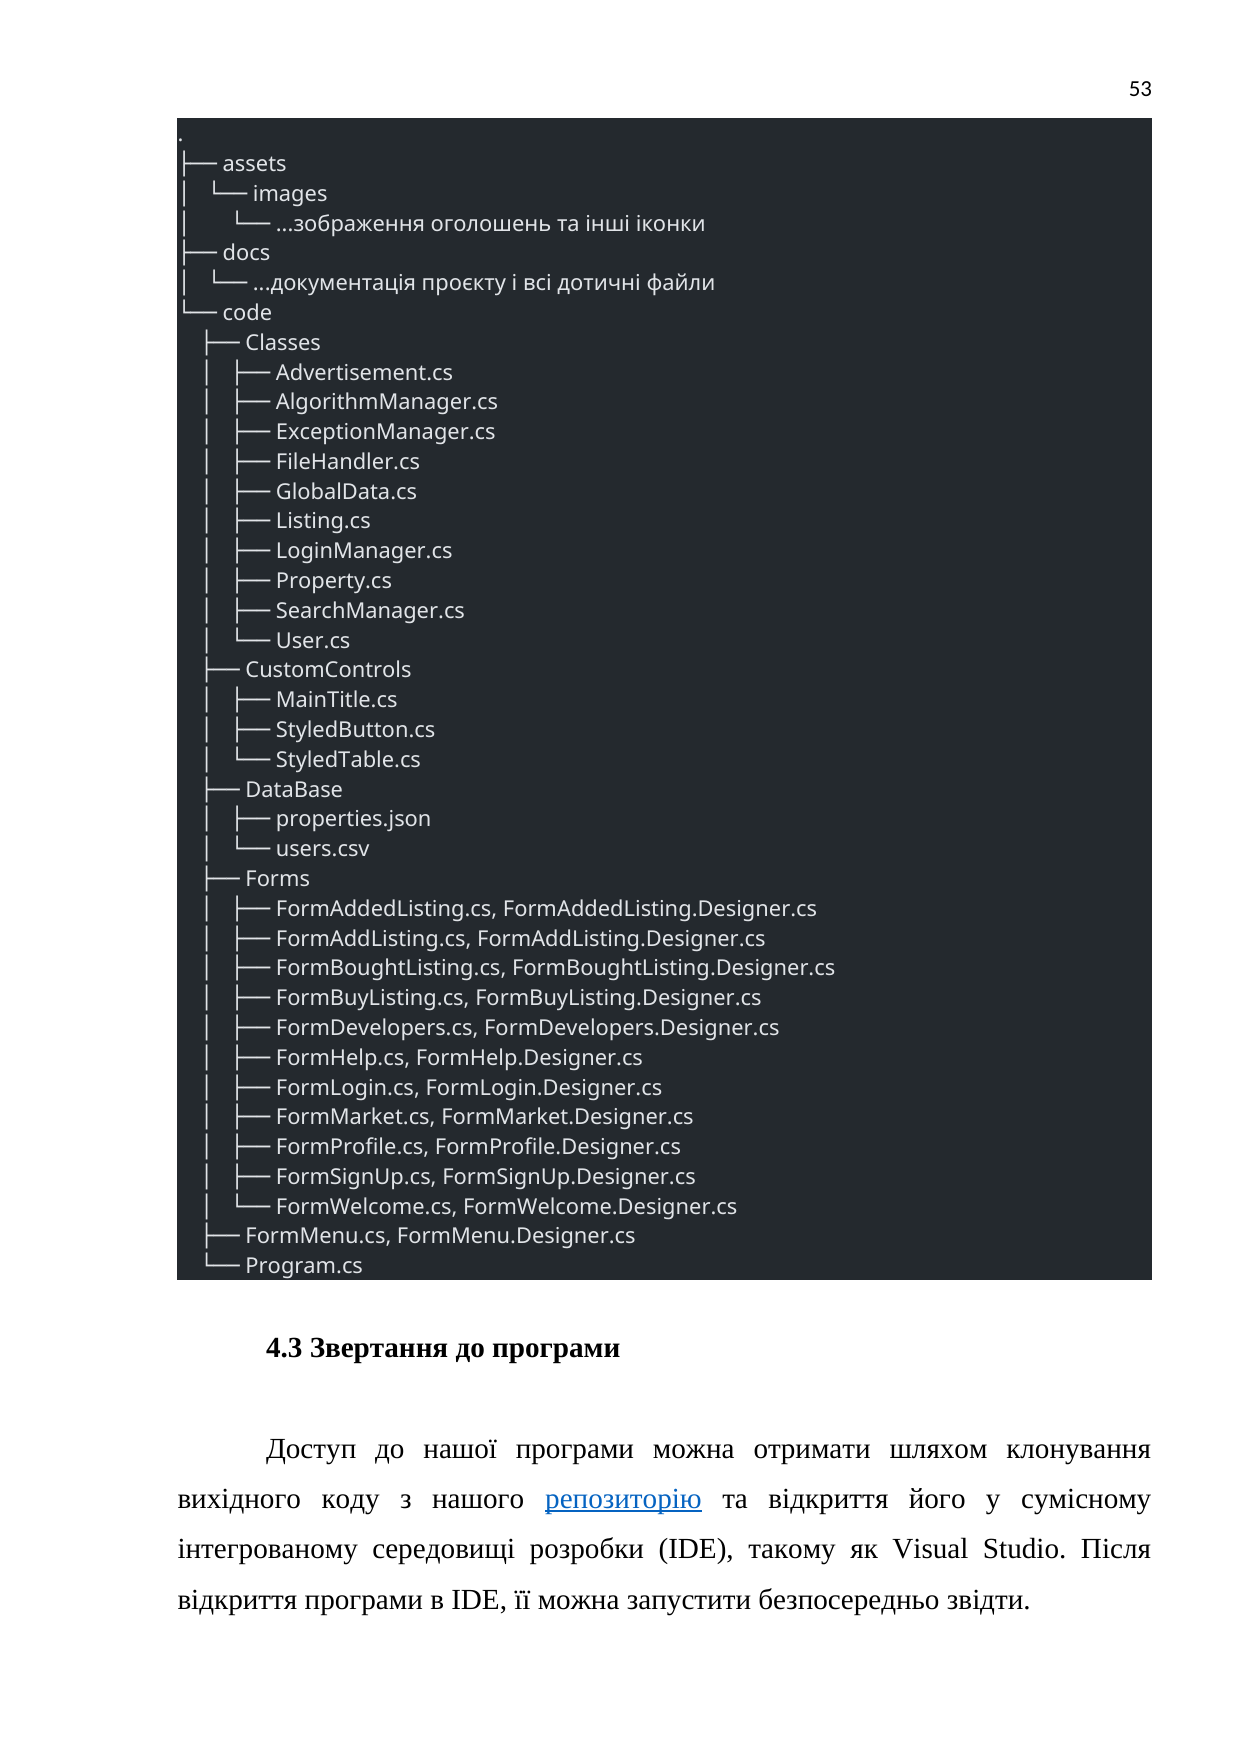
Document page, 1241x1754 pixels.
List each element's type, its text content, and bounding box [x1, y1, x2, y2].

text │ ├── FormSignUp.cs, FormSignUp.Designer.cs [177, 1161, 1152, 1191]
text │ ├── FormAddListing.cs, FormAddListing.Designer.cs [177, 922, 1152, 952]
text │ ├── StyledButton.cs [177, 714, 1152, 744]
text │ ├── LoginManager.cs [177, 535, 1152, 565]
text ├── DataBase [177, 773, 1152, 803]
text │ ├── FormLogin.cs, FormLogin.Designer.cs [177, 1071, 1152, 1101]
text │ ├── Listing.cs [177, 505, 1152, 535]
text │ └── images [177, 178, 1152, 207]
text └── Program.cs [177, 1250, 1152, 1280]
text . [177, 118, 1152, 148]
text │ ├── MainTitle.cs [177, 684, 1152, 714]
text ├── Forms [177, 863, 1152, 893]
text │ └── StyledTable.cs [177, 744, 1152, 773]
text │ └── users.csv [177, 833, 1152, 863]
text │ ├── FormHelp.cs, FormHelp.Designer.cs [177, 1042, 1152, 1071]
text ├── docs [177, 237, 1152, 267]
text │ ├── Advertisement.cs [177, 356, 1152, 386]
title 4.3 Звертання до програми [177, 1330, 1152, 1364]
text ├── FormMenu.cs, FormMenu.Designer.cs [177, 1220, 1152, 1250]
text │ ├── properties.json [177, 803, 1152, 833]
text │ └── FormWelcome.cs, FormWelcome.Designer.cs [177, 1191, 1152, 1220]
text │ ├── AlgorithmManager.cs [177, 386, 1152, 416]
text │ └── User.cs [177, 624, 1152, 654]
text │ ├── SearchManager.cs [177, 595, 1152, 624]
text ├── Classes [177, 327, 1152, 356]
text │ ├── FormProfile.cs, FormProfile.Designer.cs [177, 1131, 1152, 1161]
text ├── assets [177, 148, 1152, 178]
text │ ├── Property.cs [177, 565, 1152, 595]
text │ ├── FormAddedListing.cs, FormAddedListing.Designer.cs [177, 893, 1152, 922]
text │ └── ...документація проєкту і всі дотичні файли [177, 267, 1152, 297]
text │ └── ...зображення оголошень та інші іконки [177, 207, 1152, 237]
text │ ├── ExceptionManager.cs [177, 416, 1152, 446]
text └── code [177, 297, 1152, 327]
text │ ├── GlobalData.cs [177, 476, 1152, 505]
text │ ├── FormBoughtListing.cs, FormBoughtListing.Designer.cs [177, 952, 1152, 982]
text Доступ до нашої програми можна отримати шляхом клонування вихідного коду з нашого репозиторію та відкриття його у сумісному інтегрованому середовищі розробки (IDE), такому як Visual Studio. Після відкриття програми в IDE, її можна запустити безпосередньо звідти. [177, 1431, 1152, 1615]
text ├── CustomControls [177, 654, 1152, 684]
text │ ├── FormDevelopers.cs, FormDevelopers.Designer.cs [177, 1012, 1152, 1042]
text │ ├── FileHandler.cs [177, 446, 1152, 476]
text │ ├── FormBuyListing.cs, FormBuyListing.Designer.cs [177, 982, 1152, 1012]
text │ ├── FormMarket.cs, FormMarket.Designer.cs [177, 1101, 1152, 1131]
